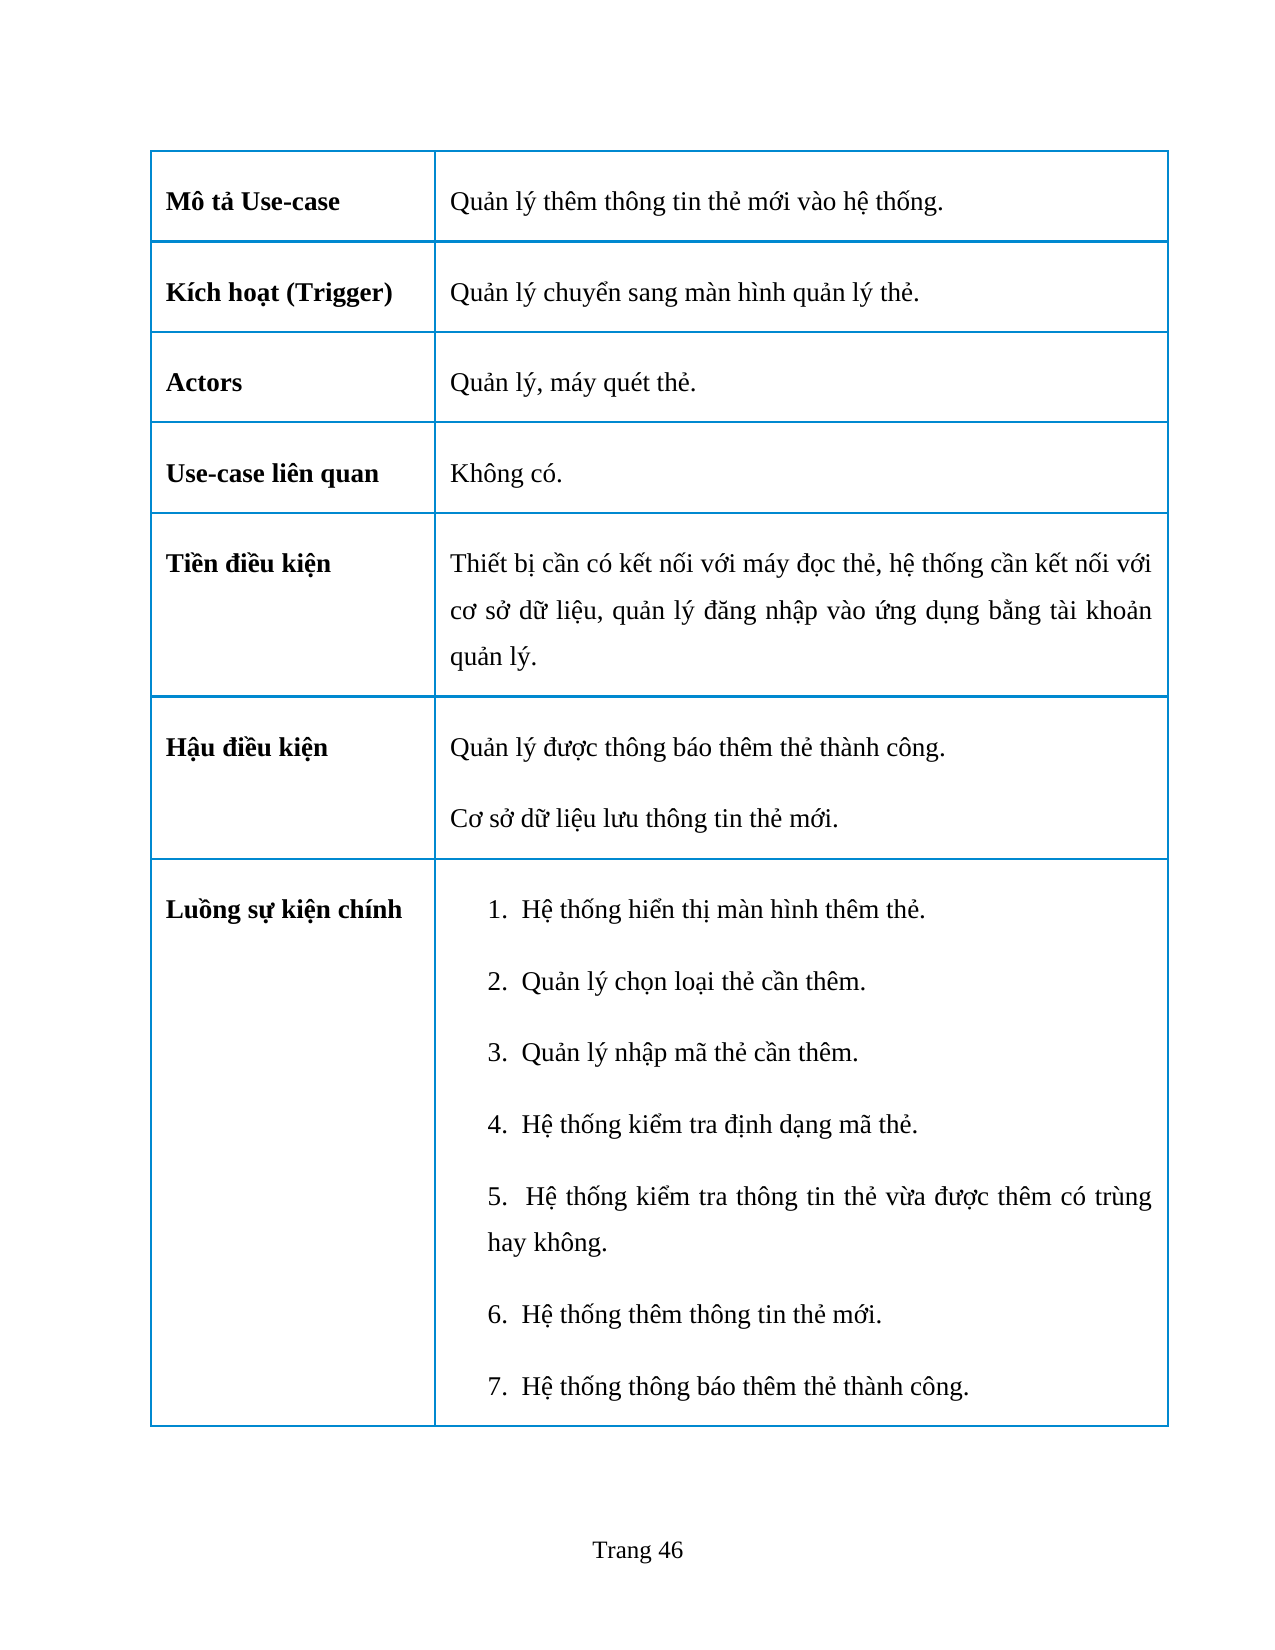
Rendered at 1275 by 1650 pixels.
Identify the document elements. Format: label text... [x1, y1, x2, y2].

table_cell Hậu điều kiện [152, 698, 434, 857]
table_cell Quản lý, máy quét thẻ. [436, 333, 1167, 421]
table_cell Quản lý được thông báo thêm thẻ thành công. Cơ sở dữ liệu lưu thông tin thẻ mới. [436, 698, 1167, 857]
table_cell Quản lý thêm thông tin thẻ mới vào hệ thống. [436, 152, 1167, 240]
table_cell Kích hoạt (Trigger) [152, 243, 434, 331]
table_cell Không có. [436, 423, 1167, 512]
table_cell Luồng sự kiện chính [152, 860, 434, 1424]
table_cell Mô tả Use-case [152, 152, 434, 240]
table_cell Use-case liên quan [152, 423, 434, 512]
table_cell 1. Hệ thống hiển thị màn hình thêm thẻ. 2. Quản lý chọn loại thẻ cần thêm. 3. Quản lý nhập mã thẻ cần thêm. 4. Hệ thống kiểm tra định dạng mã thẻ. 5. Hệ thống kiểm tra thông tin thẻ vừa được thêm có trùng hay không. 6. Hệ thống thêm thông tin thẻ mới. 7. Hệ thống thông báo thêm thẻ thành công. [436, 860, 1167, 1424]
table_cell Tiền điều kiện [152, 514, 434, 695]
table_cell Thiết bị cần có kết nối với máy đọc thẻ, hệ thống cần kết nối với cơ sở dữ liệu, quản lý đăng nhập vào ứng dụng bằng tài khoản quản lý. [436, 514, 1167, 695]
table_cell Actors [152, 333, 434, 421]
table_cell Quản lý chuyển sang màn hình quản lý thẻ. [436, 243, 1167, 331]
